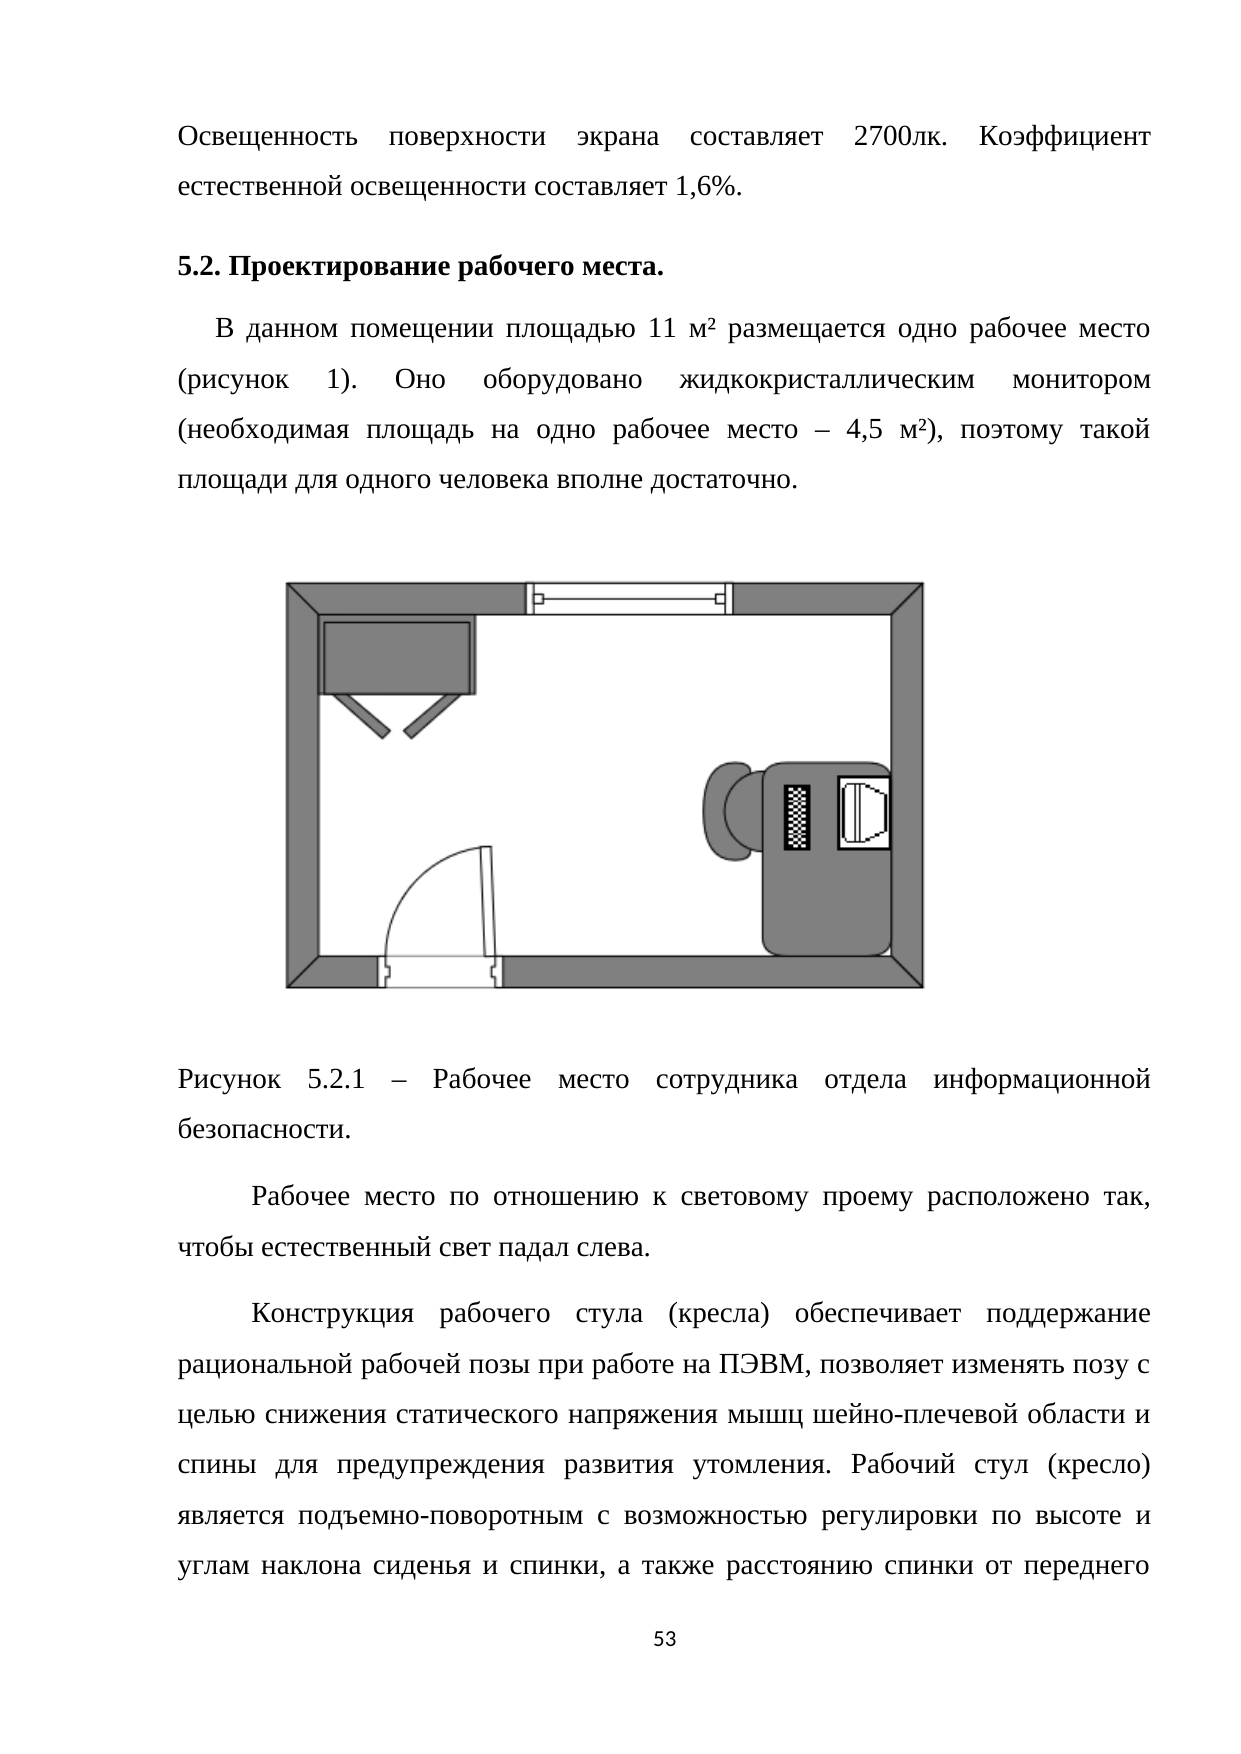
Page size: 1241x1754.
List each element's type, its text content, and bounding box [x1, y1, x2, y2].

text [177, 118, 1152, 202]
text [177, 1296, 1152, 1581]
text Рисунок 5.2.1 – Рабочее место сотрудника отдела информационной безопасности. [177, 1061, 1152, 1145]
text В данном помещении площадью 11 м² размещается одно рабочее место (рисунок 1). Оно оборудовано жидкокристаллическим монитором (необходимая площадь на одно рабочее место – 4,5 м²), поэтому такой площади для одного человека вполне достаточно. [177, 311, 1152, 495]
picture [214, 528, 958, 1031]
text Рабочее место по отношению к световому проему расположено так, чтобы естественный свет падал слева. [177, 1178, 1152, 1262]
subtitle 5.2. Проектирование рабочего места. [177, 248, 1152, 281]
